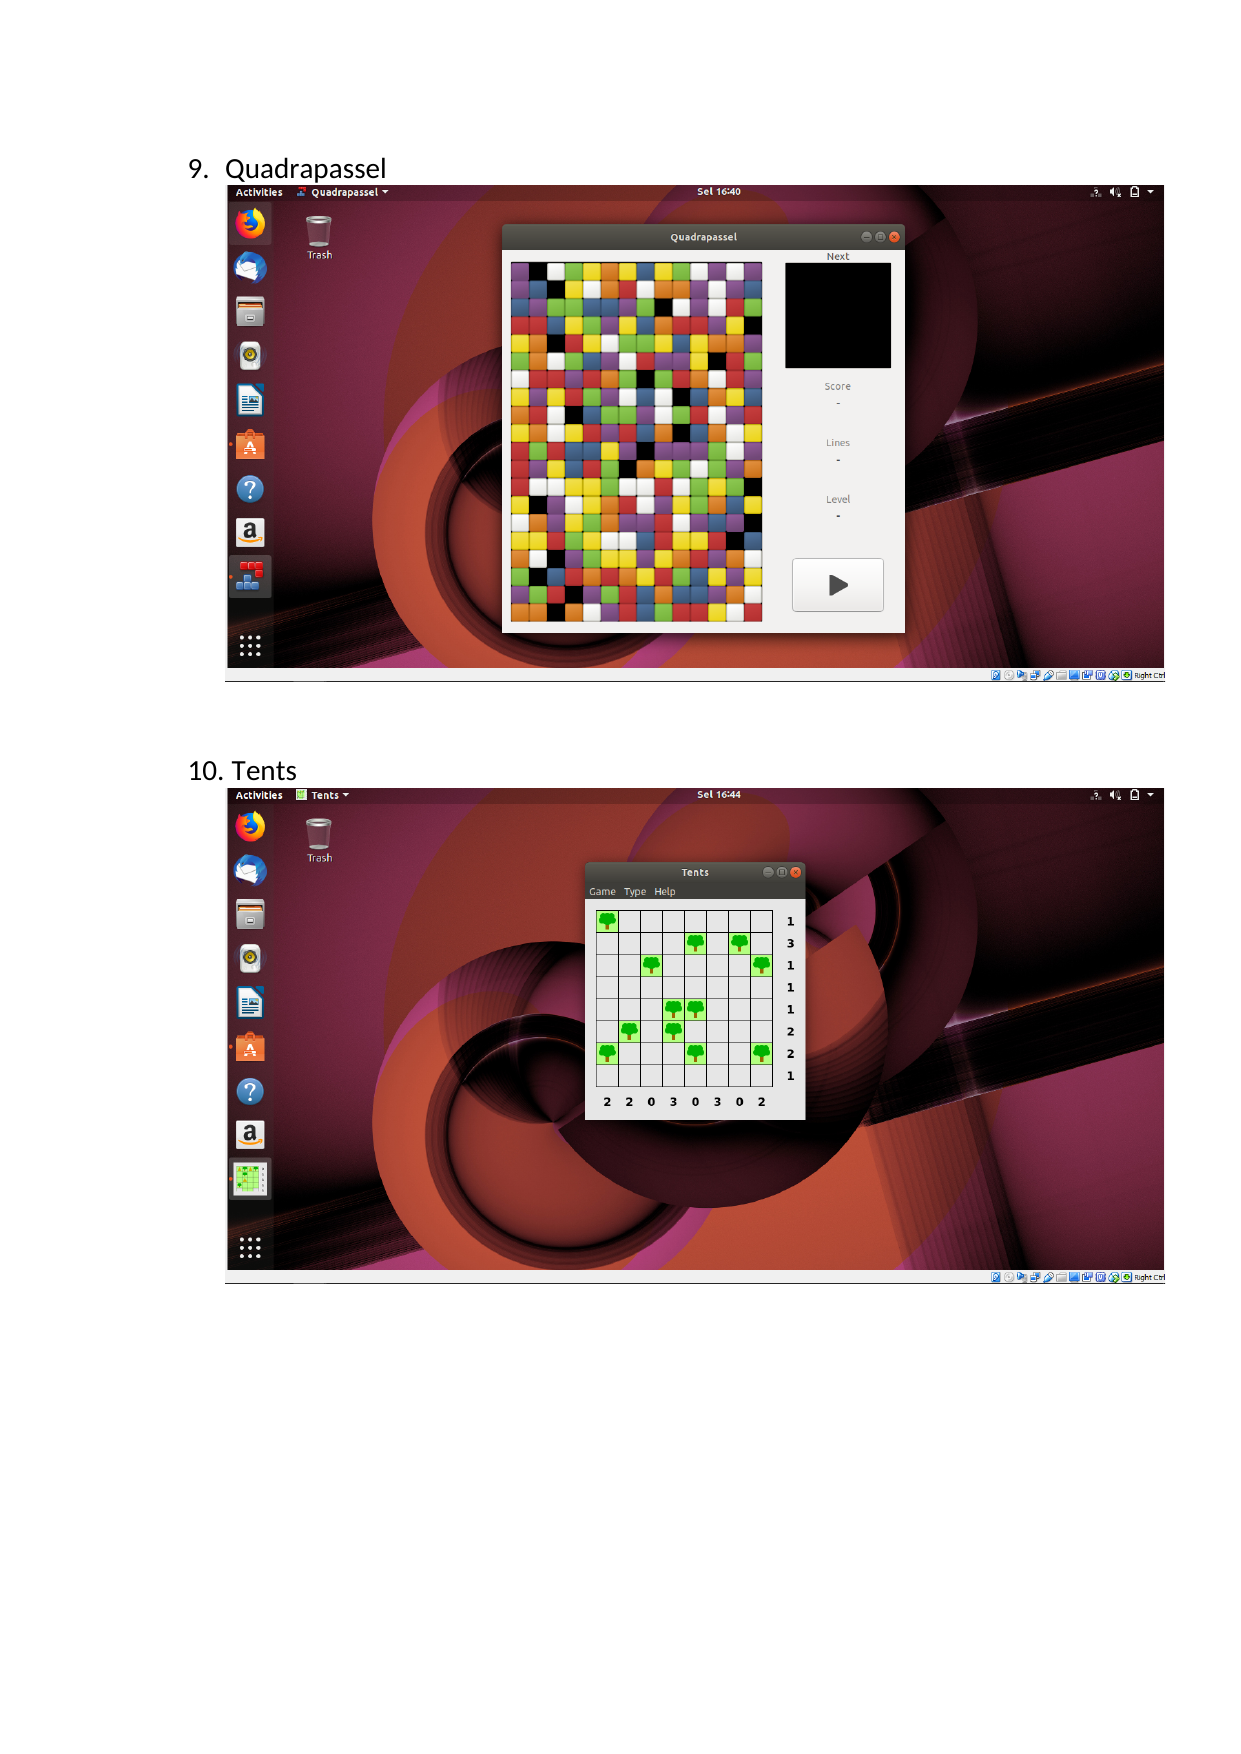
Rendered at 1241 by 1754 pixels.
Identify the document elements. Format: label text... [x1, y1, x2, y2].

list Tents [187, 752, 1090, 788]
picture [225, 185, 1166, 682]
list Quadrapassel [187, 150, 1090, 186]
picture [225, 788, 1166, 1284]
